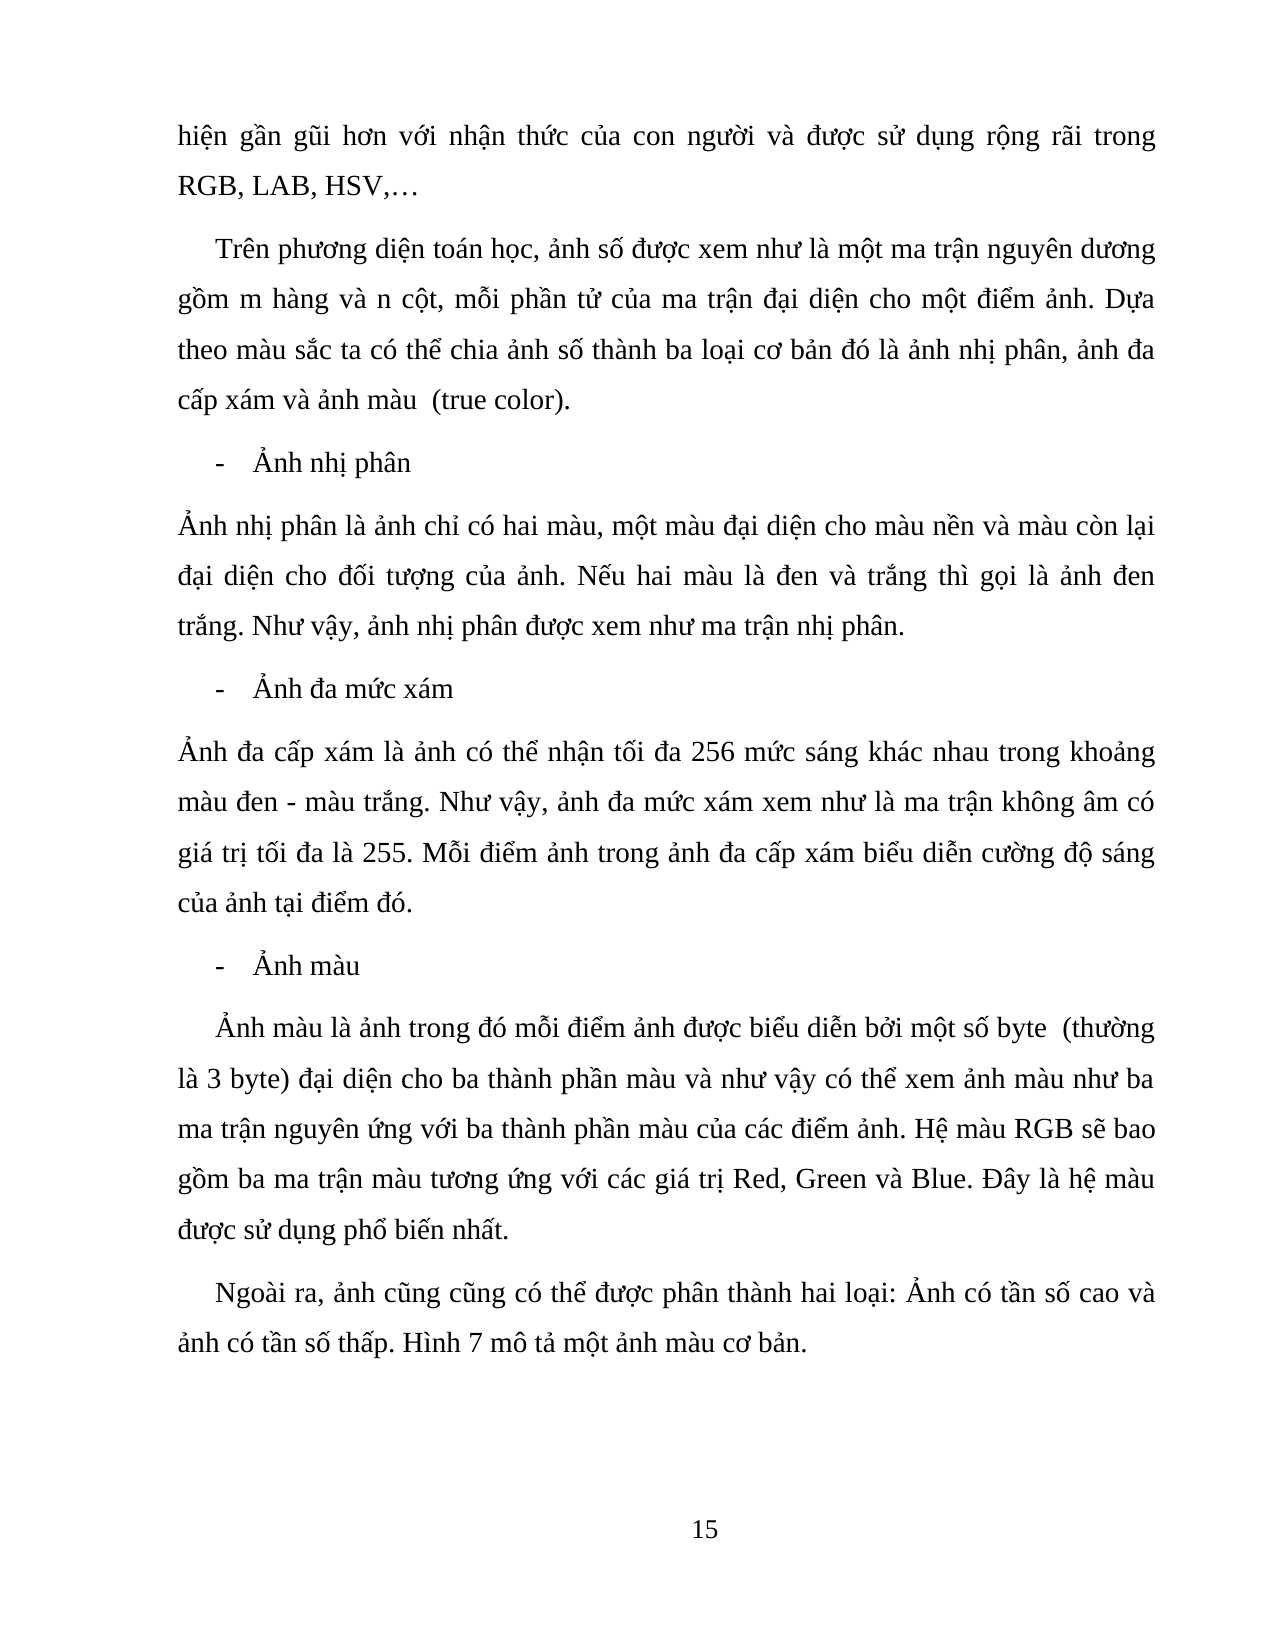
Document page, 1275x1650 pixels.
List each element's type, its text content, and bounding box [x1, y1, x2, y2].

text Ảnh màu là ảnh trong đó mỗi điểm ảnh được biểu diễn bởi một số byte (thường là 3 byte) đại diện cho ba thành phần màu và như vậy có thể xem ảnh màu như ba ma trận nguyên ứng với ba thành phần màu của các điểm ảnh. Hệ màu RGB sẽ bao gồm ba ma trận màu tương ứng với các giá trị Red, Green và Blue. Đây là hệ màu được sử dụng phổ biến nhất. [177, 1011, 1157, 1245]
text Ảnh nhị phân là ảnh chỉ có hai màu, một màu đại diện cho màu nền và màu còn lại đại diện cho đối tượng của ảnh. Nếu hai màu là đen và trắng thì gọi là ảnh đen trắng. Như vậy, ảnh nhị phân được xem như ma trận nhị phân. [177, 508, 1157, 642]
text Trên phương diện toán học, ảnh số được xem như là một ma trận nguyên dương gồm m hàng và n cột, mỗi phần tử của ma trận đại diện cho một điểm ảnh. Dựa theo màu sắc ta có thể chia ảnh số thành ba loại cơ bản đó là ảnh nhị phân, ảnh đa cấp xám và ảnh màu (true color). [177, 231, 1157, 416]
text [177, 118, 1157, 202]
list Ảnh màu [177, 948, 1157, 981]
list Ảnh đa mức xám [177, 671, 1157, 705]
text Ảnh đa cấp xám là ảnh có thể nhận tối đa 256 mức sáng khác nhau trong khoảng màu đen - màu trắng. Như vậy, ảnh đa mức xám xem như là ma trận không âm có giá trị tối đa là 255. Mỗi điểm ảnh trong ảnh đa cấp xám biểu diễn cường độ sáng của ảnh tại điểm đó. [177, 734, 1157, 918]
list Ảnh nhị phân [177, 445, 1157, 478]
text Ngoài ra, ảnh cũng cũng có thể được phân thành hai loại: Ảnh có tần số cao và ảnh có tần số thấp. Hình 7 mô tả một ảnh màu cơ bản. [177, 1275, 1157, 1358]
